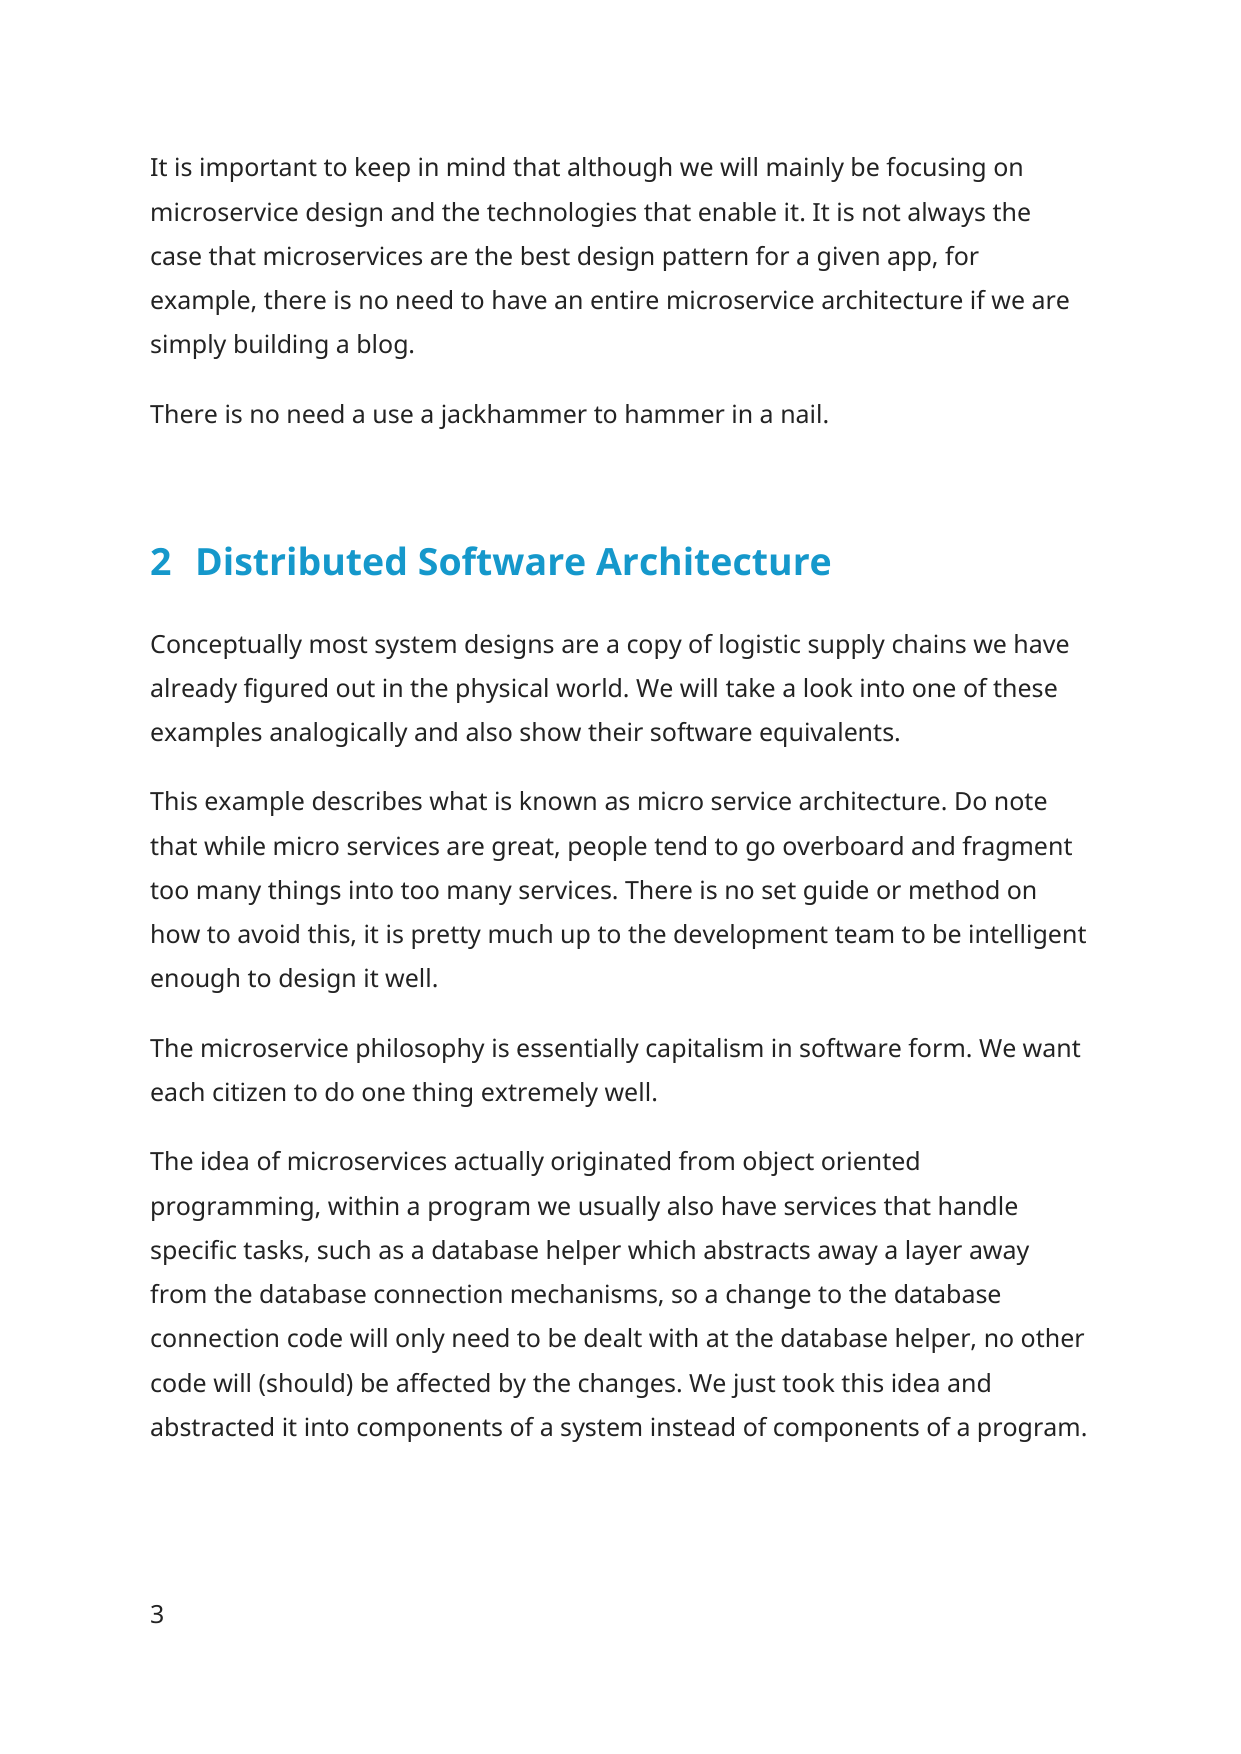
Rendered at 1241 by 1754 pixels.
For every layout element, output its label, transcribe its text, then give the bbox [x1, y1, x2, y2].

text It is important to keep in mind that although we will mainly be focusing on microservice design and the technologies that enable it. It is not always the case that microservices are the best design pattern for a given app, for example, there is no need to have an entire microservice architecture if we are simply building a blog. [150, 150, 1090, 361]
text The idea of microservices actually originated from object oriented programming, within a program we usually also have services that handle specific tasks, such as a database helper which abstracts away a layer away from the database connection mechanisms, so a change to the database connection code will only need to be dealt with at the database helper, no other code will (should) be affected by the changes. We just took this idea and abstracted it into components of a system instead of components of a program. [150, 1144, 1090, 1444]
text The microservice philosophy is essentially capitalism in software form. We want each citizen to do one thing extremely well. [150, 1030, 1090, 1109]
text There is no need a use a jackhammer to hammer in a nail. [150, 396, 1090, 430]
text Conceptually most system designs are a copy of logistic supply chains we have already figured out in the physical world. We will take a look into one of these examples analogically and also show their software equivalents. [150, 626, 1090, 749]
text This example describes what is known as micro service architecture. Do note that while micro services are great, people tend to go overboard and fragment too many things into too many services. There is no set guide or method on how to avoid this, it is pretty much up to the development team to be intelligent enough to design it well. [150, 784, 1090, 995]
subtitle Distributed Software Architecture [150, 535, 1090, 586]
